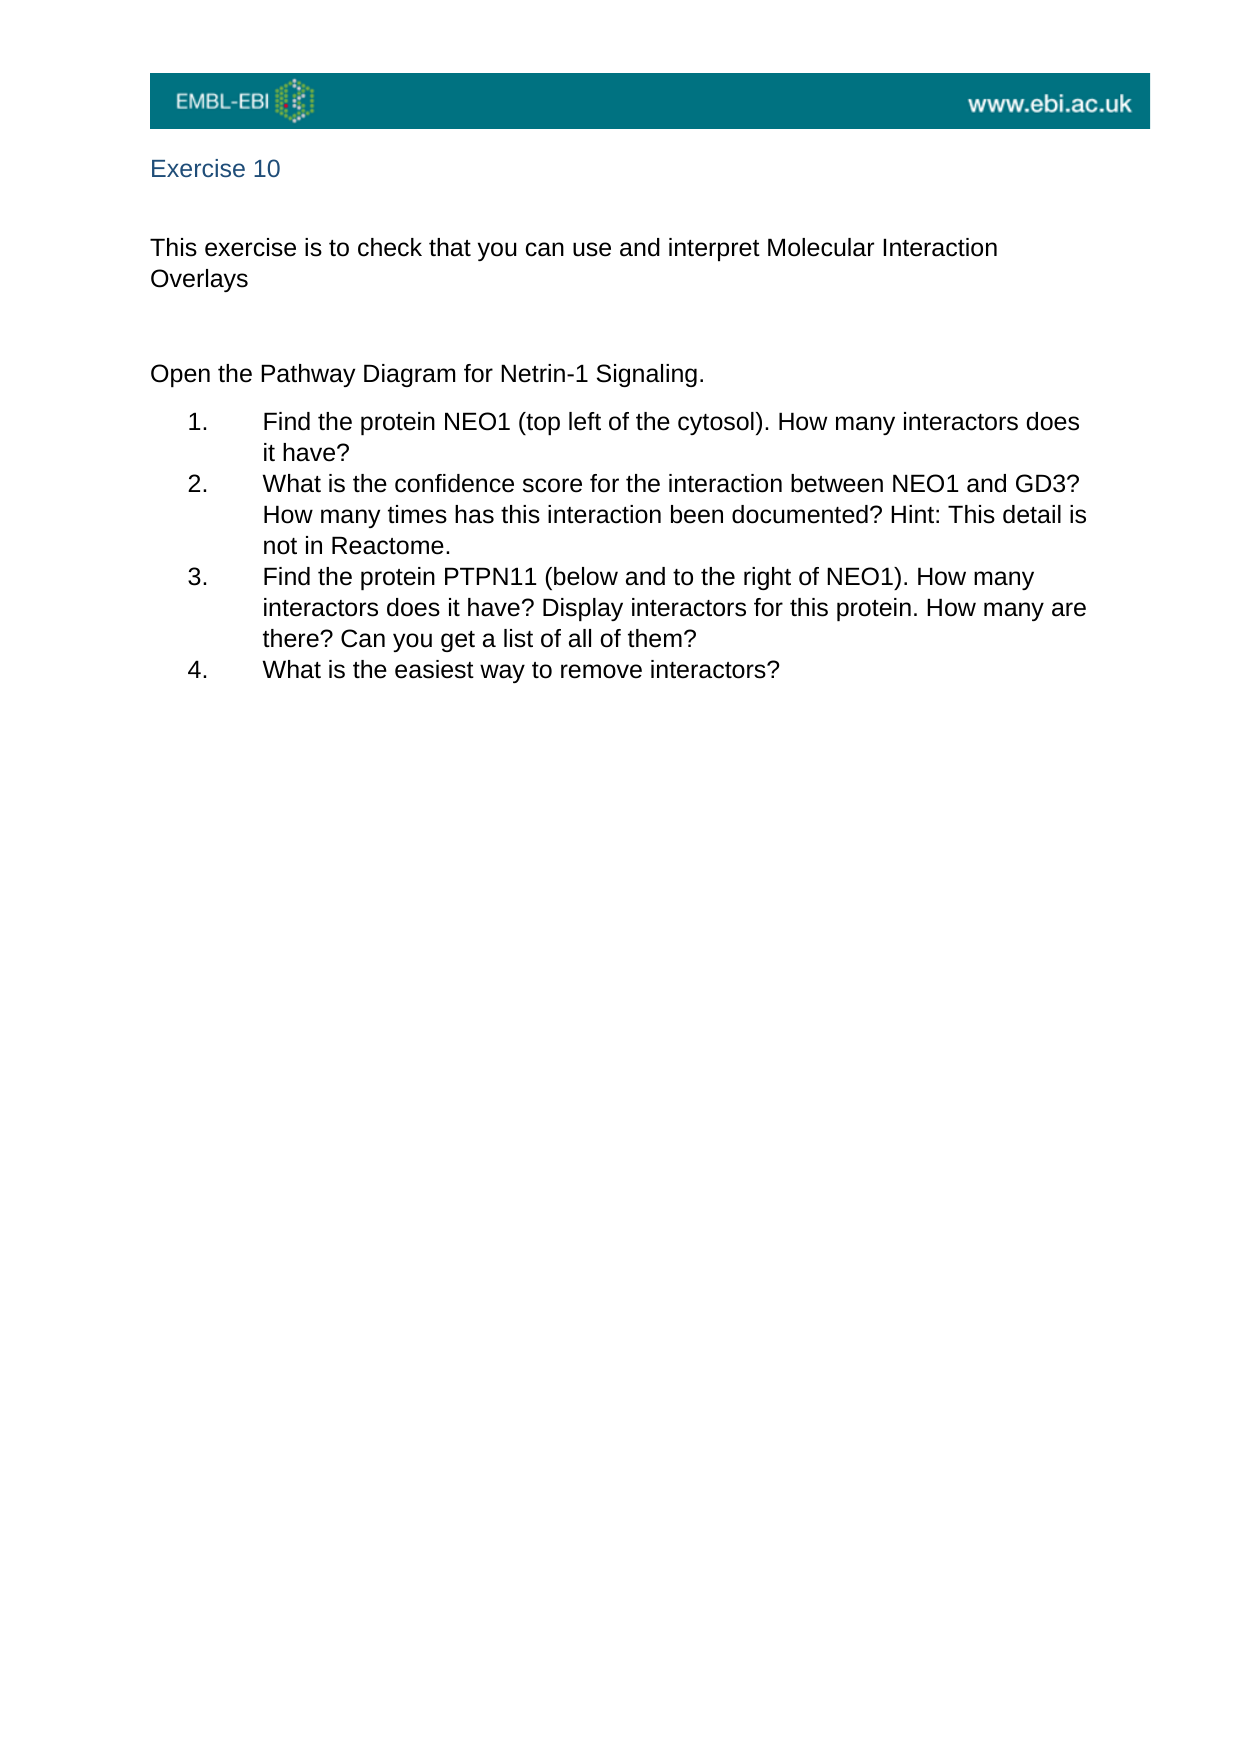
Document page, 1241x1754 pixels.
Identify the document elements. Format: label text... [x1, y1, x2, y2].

picture [150, 73, 1150, 129]
list What is the confidence score for the interaction between NEO1 and GD3? How many times has this interaction been documented? Hint: This detail is not in Reactome. [187, 469, 1090, 560]
list Find the protein NEO1 (top left of the cytosol). How many interactors does it have? [187, 407, 1090, 467]
text This exercise is to check that you can use and interpret Molecular Interaction Overlays [150, 233, 1090, 293]
list What is the easiest way to remove interactors? [187, 655, 1090, 684]
list Find the protein PTPN11 (below and to the right of NEO1). How many interactors does it have? Display interactors for this protein. How many are there? Can you get a list of all of them? [187, 562, 1090, 653]
subtitle Exercise 10 [150, 154, 1090, 183]
text Open the Pathway Diagram for Netrin-1 Signaling. [150, 359, 1090, 388]
